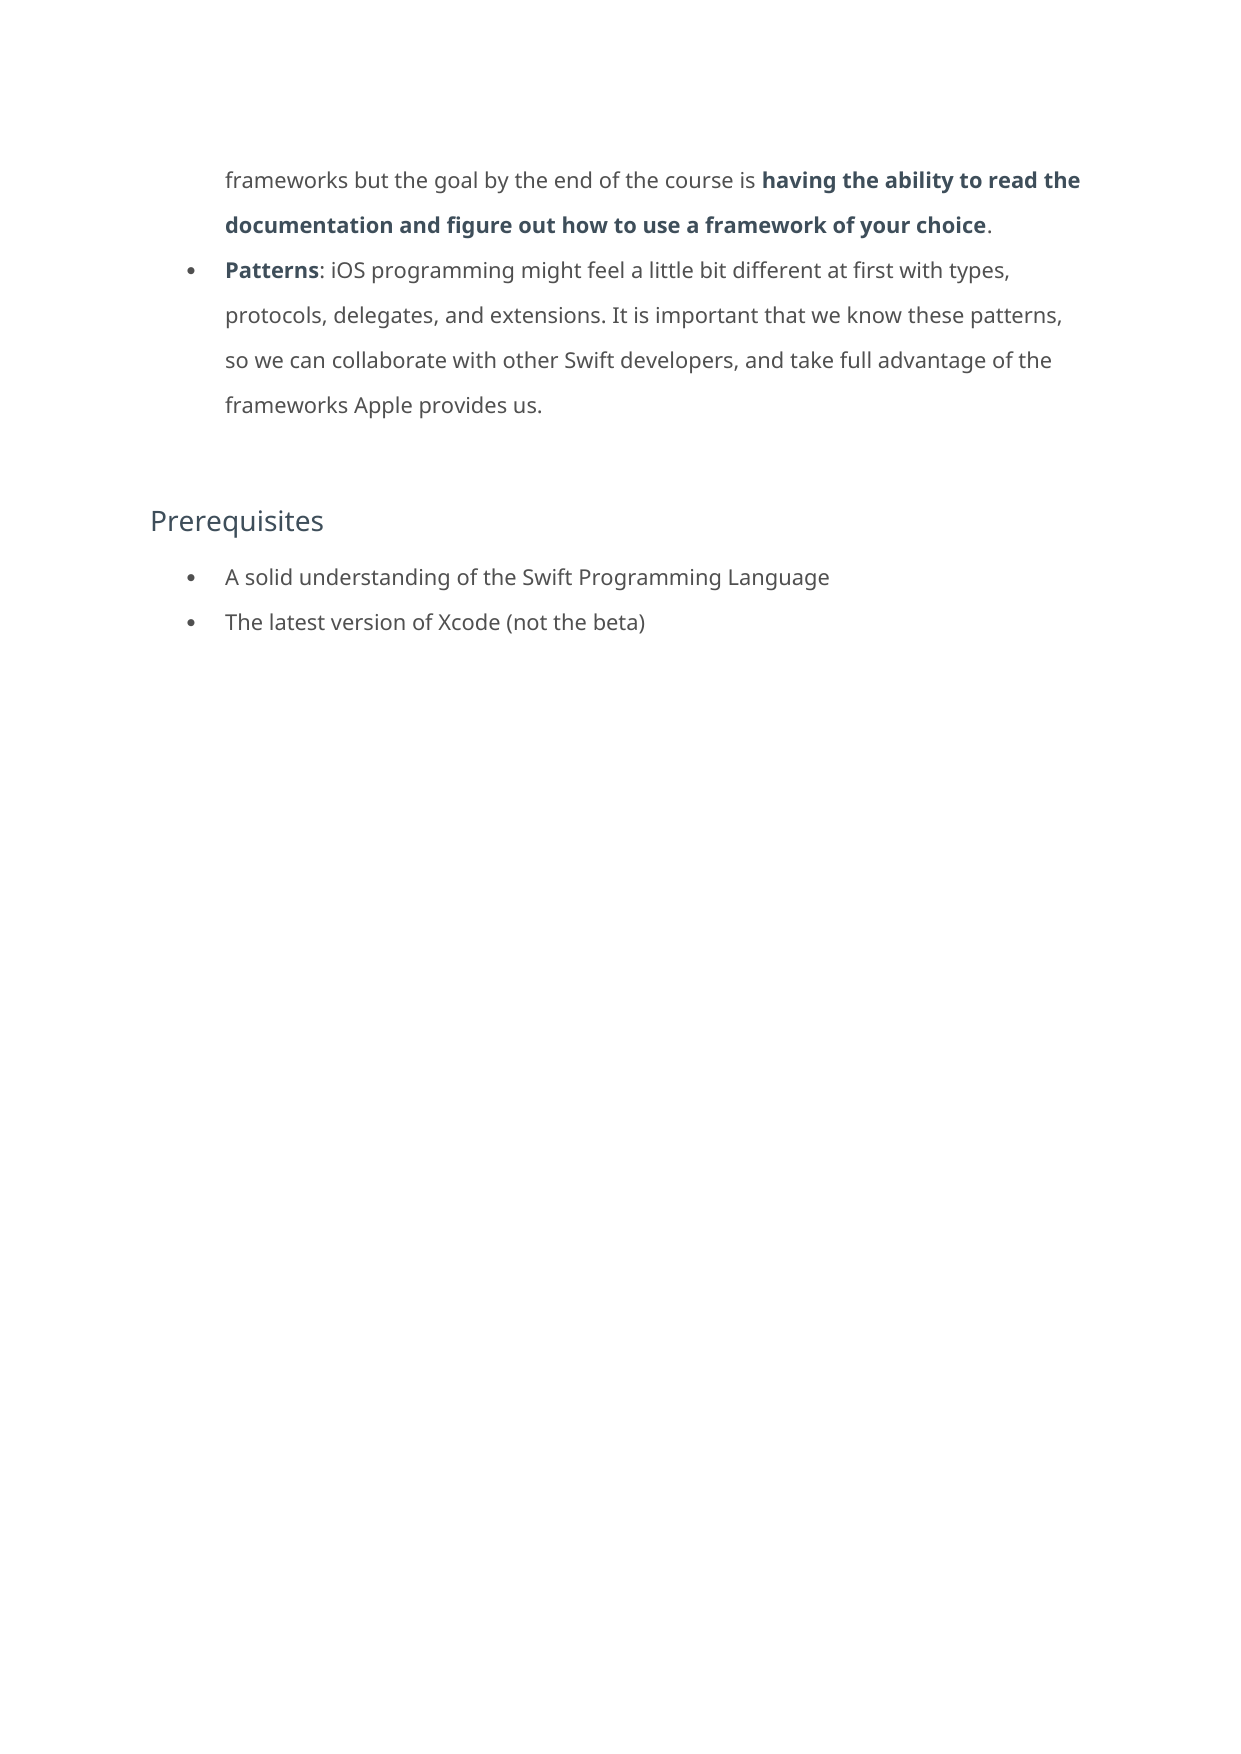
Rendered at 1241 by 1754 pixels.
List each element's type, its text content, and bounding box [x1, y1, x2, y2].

list Patterns: iOS programming might feel a little bit different at first with types, protocols, delegates, and extensions. It is important that we know these patterns, so we can collaborate with other Swift developers, and take full advantage of the frameworks Apple provides us. [187, 240, 1090, 420]
list A solid understanding of the Swift Programming Language [187, 546, 1090, 591]
list The latest version of Xcode (not the beta) [187, 591, 1090, 636]
subtitle Prerequisites [150, 481, 1090, 540]
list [187, 150, 1090, 240]
